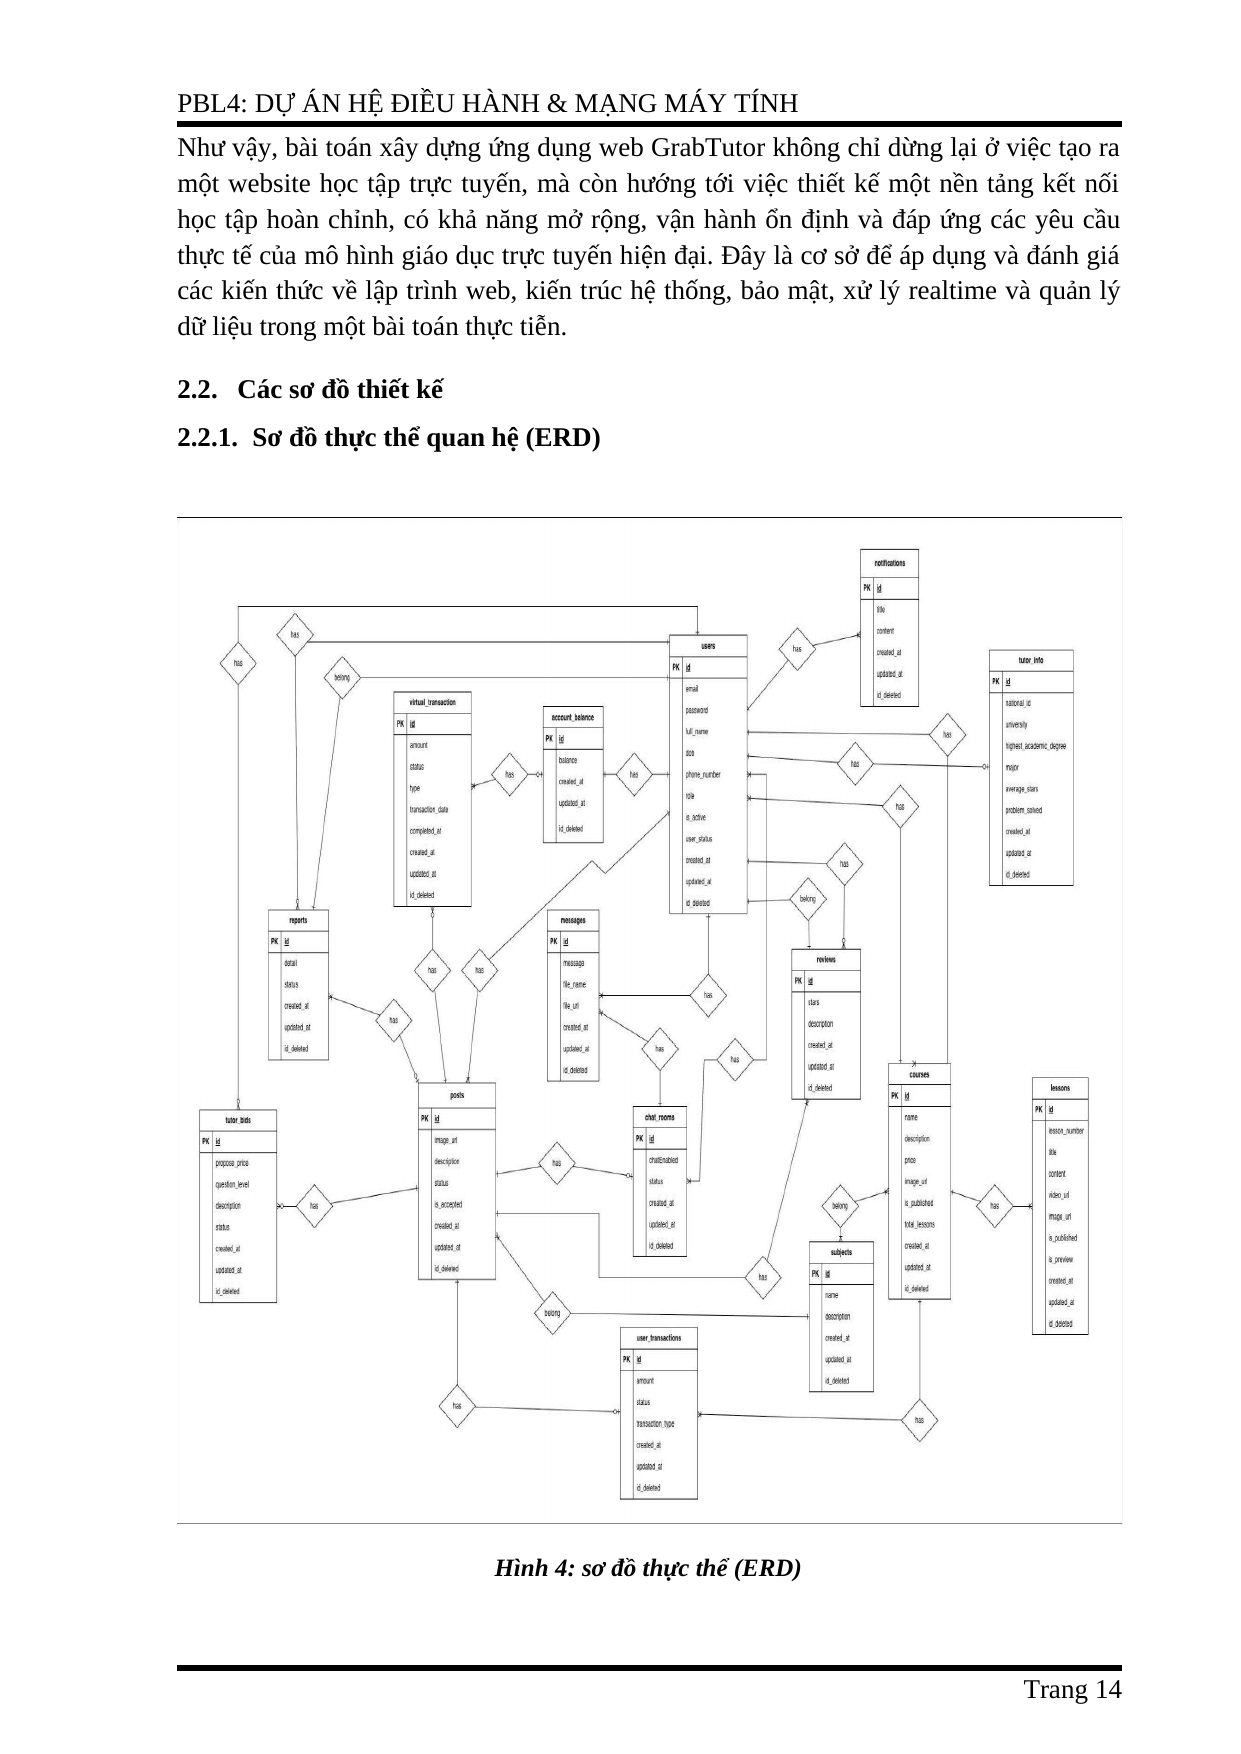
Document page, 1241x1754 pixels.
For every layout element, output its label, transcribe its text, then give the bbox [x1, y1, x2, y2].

text Như vậy, bài toán xây dựng ứng dụng web GrabTutor không chỉ dừng lại ở việc tạo ra một website học tập trực tuyến, mà còn hướng tới việc thiết kế một nền tảng kết nối học tập hoàn chỉnh, có khả năng mở rộng, vận hành ổn định và đáp ứng các yêu cầu thực tế của mô hình giáo dục trực tuyến hiện đại. Đây là cơ sở để áp dụng và đánh giá các kiến thức về lập trình web, kiến trúc hệ thống, bảo mật, xử lý realtime và quản lý dữ liệu trong một bài toán thực tiễn. [177, 132, 1122, 341]
picture [177, 517, 1123, 1524]
list Sơ đồ thực thể quan hệ (ERD) [177, 421, 1122, 452]
subtitle Các sơ đồ thiết kế [177, 373, 1122, 404]
text Hình 4: sơ đồ thực thể (ERD) [177, 1553, 1122, 1582]
